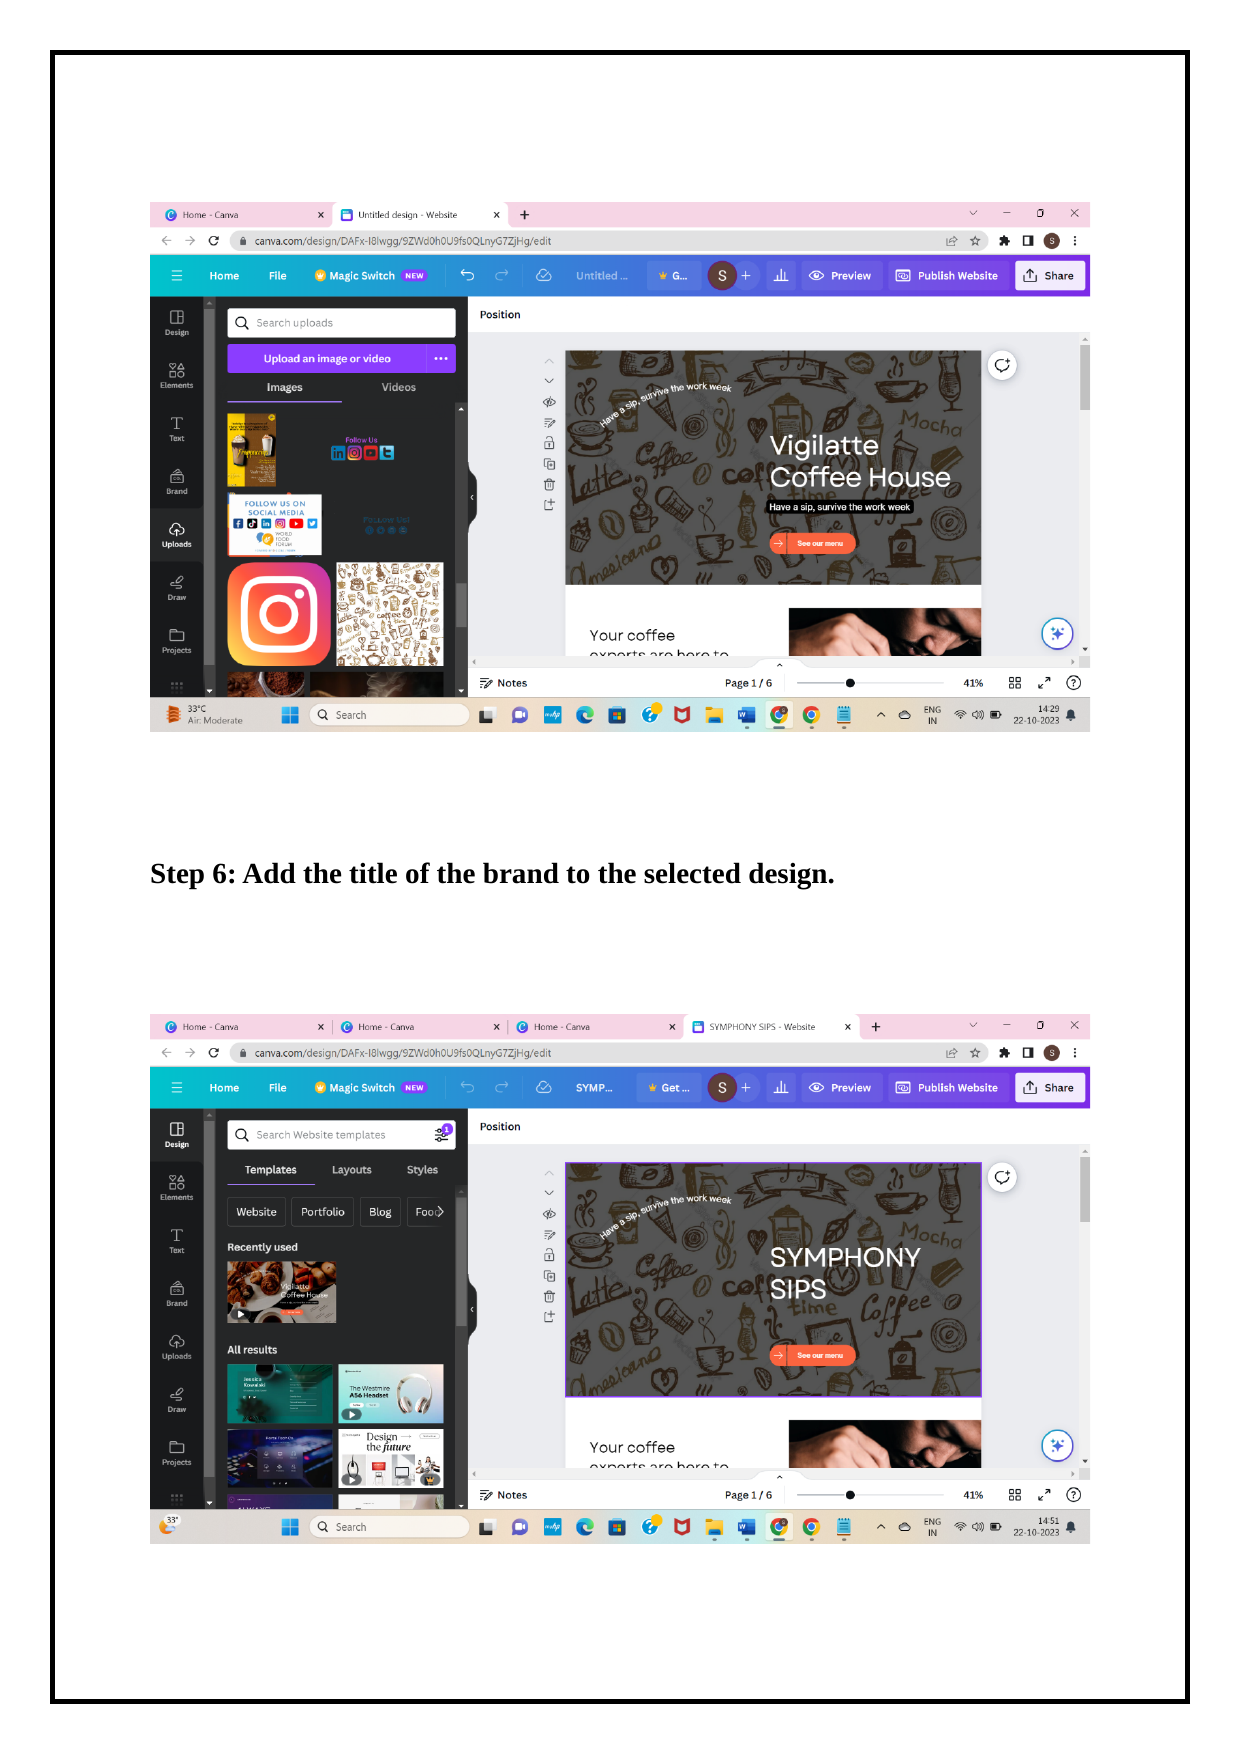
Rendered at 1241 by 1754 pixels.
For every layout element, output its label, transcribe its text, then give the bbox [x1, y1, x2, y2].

text Step 6: Add the title of the brand to the selected design. [150, 856, 1090, 890]
picture [150, 1014, 1091, 1544]
picture [150, 202, 1091, 732]
